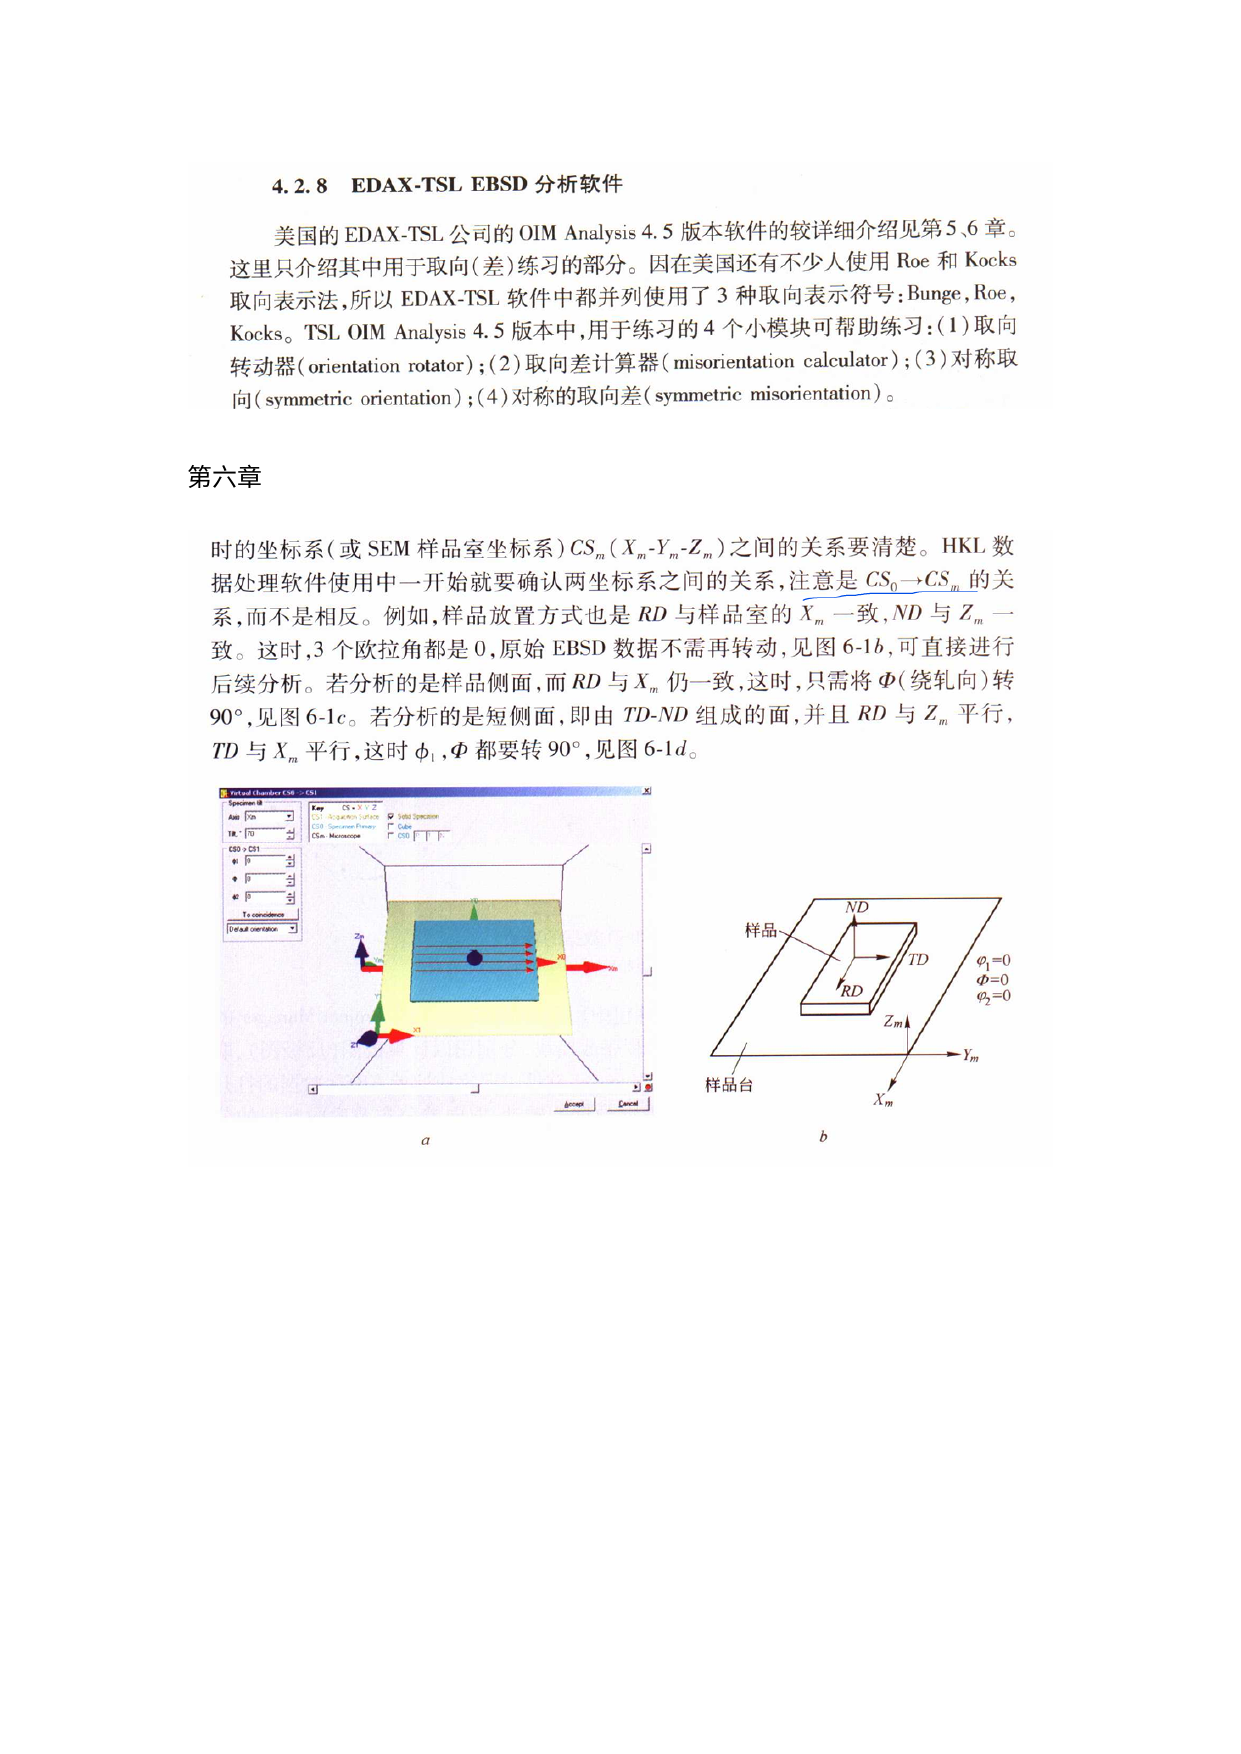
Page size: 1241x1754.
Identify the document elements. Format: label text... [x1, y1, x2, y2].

picture [187, 162, 1053, 409]
text 第六章 [187, 443, 1053, 508]
picture [187, 530, 1053, 1167]
